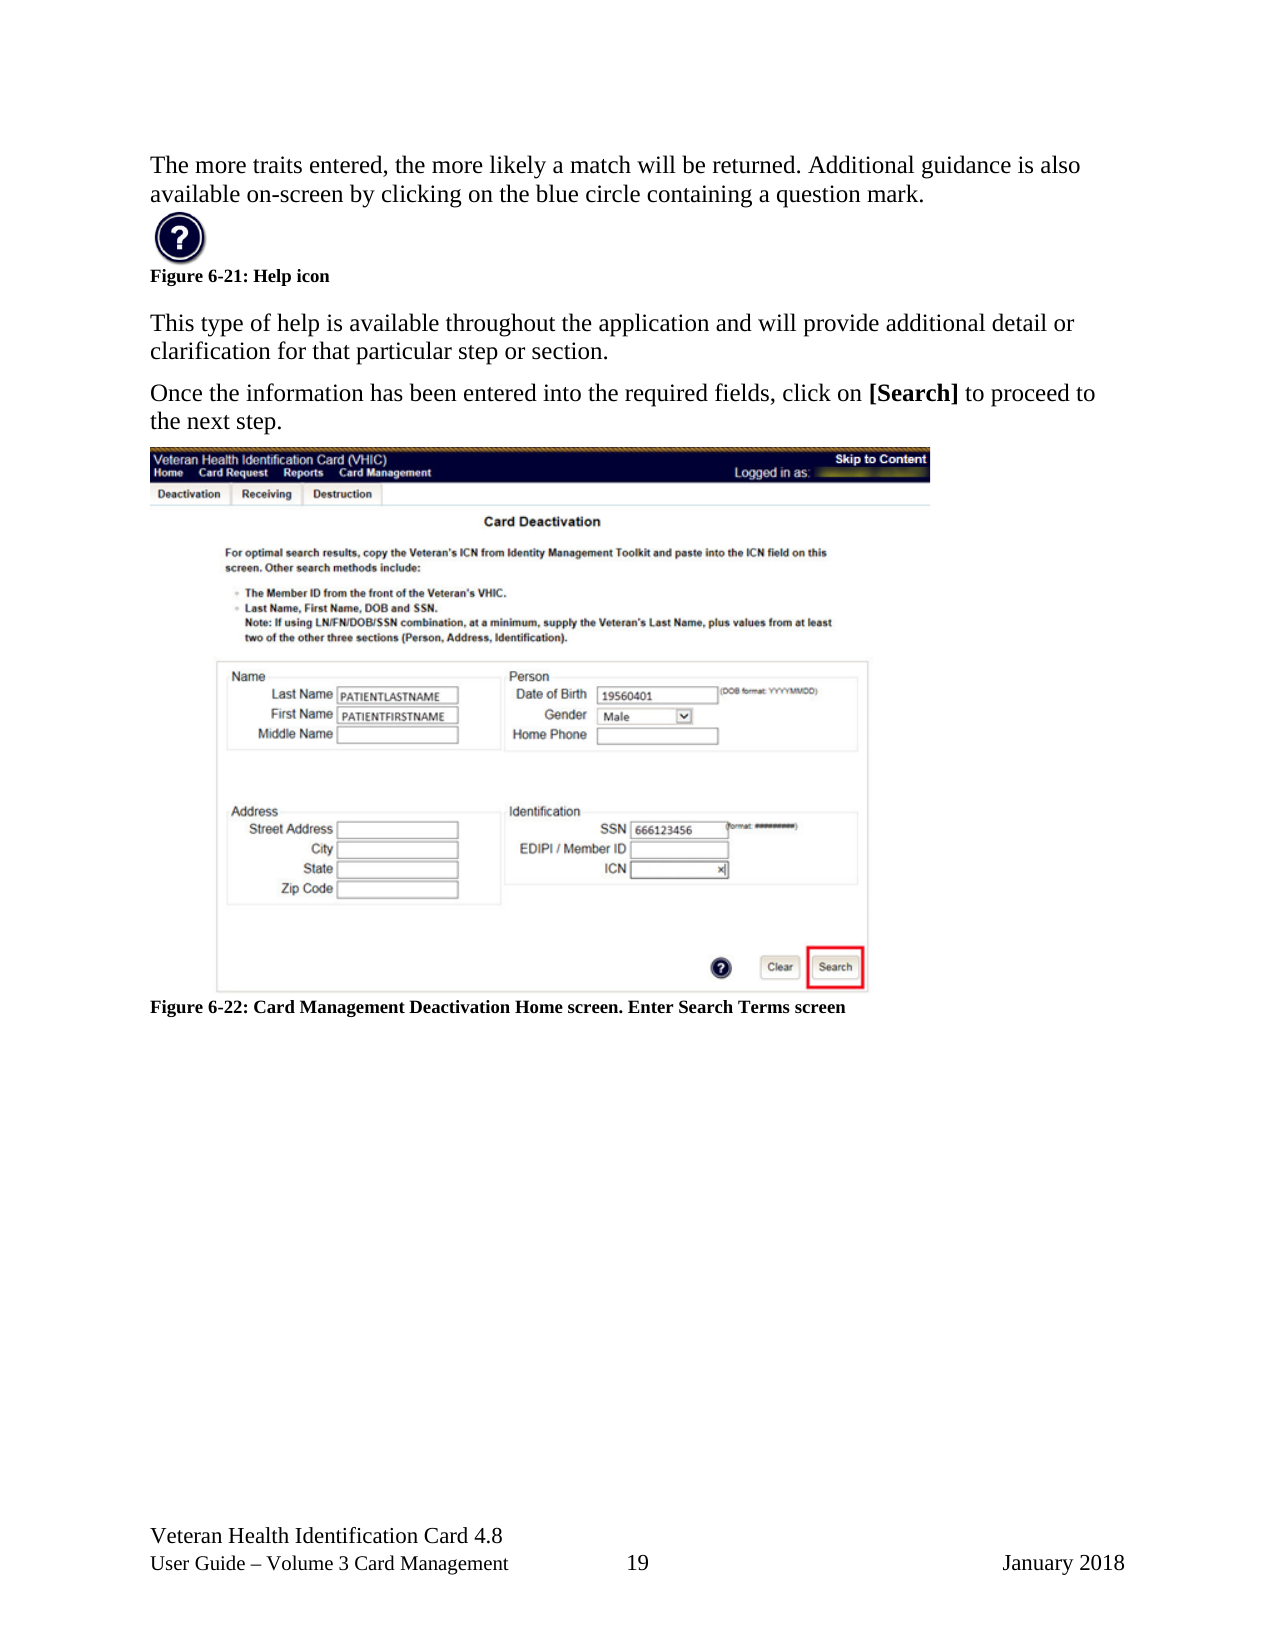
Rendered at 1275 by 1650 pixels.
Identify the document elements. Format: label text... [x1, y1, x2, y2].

picture [150, 207, 208, 266]
text This type of help is available throughout the application and will provide additional detail or clarification for that particular step or section. [150, 308, 1125, 365]
picture [150, 447, 930, 997]
text Once the information has been entered into the required fields, click on [Search] to proceed to the next step. [150, 378, 1125, 435]
text The more traits entered, the more likely a match will be returned. Additional guidance is also available on-screen by clicking on the blue circle containing a question mark. [150, 150, 1125, 207]
